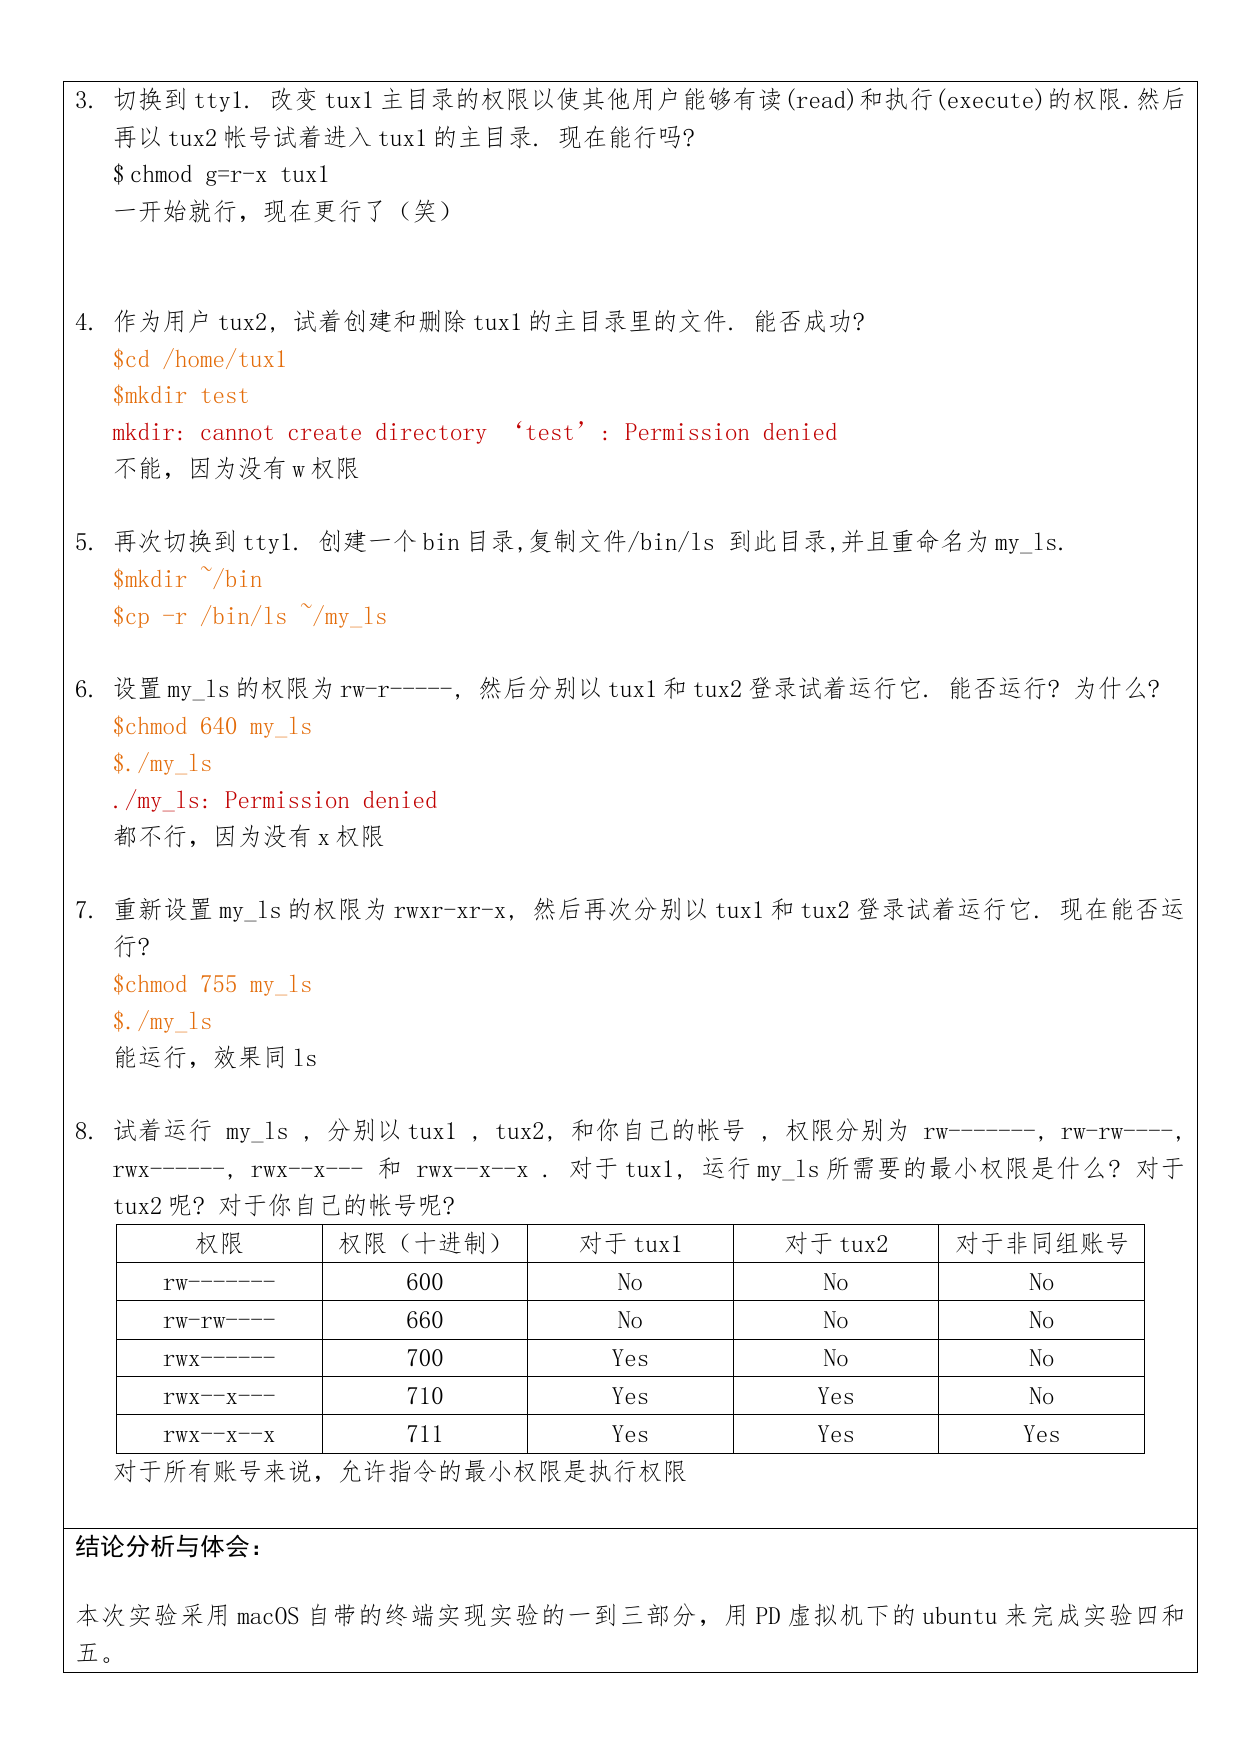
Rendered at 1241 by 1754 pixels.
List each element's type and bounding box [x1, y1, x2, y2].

table_cell [64, 82, 1197, 1527]
table_cell [64, 1529, 1197, 1672]
